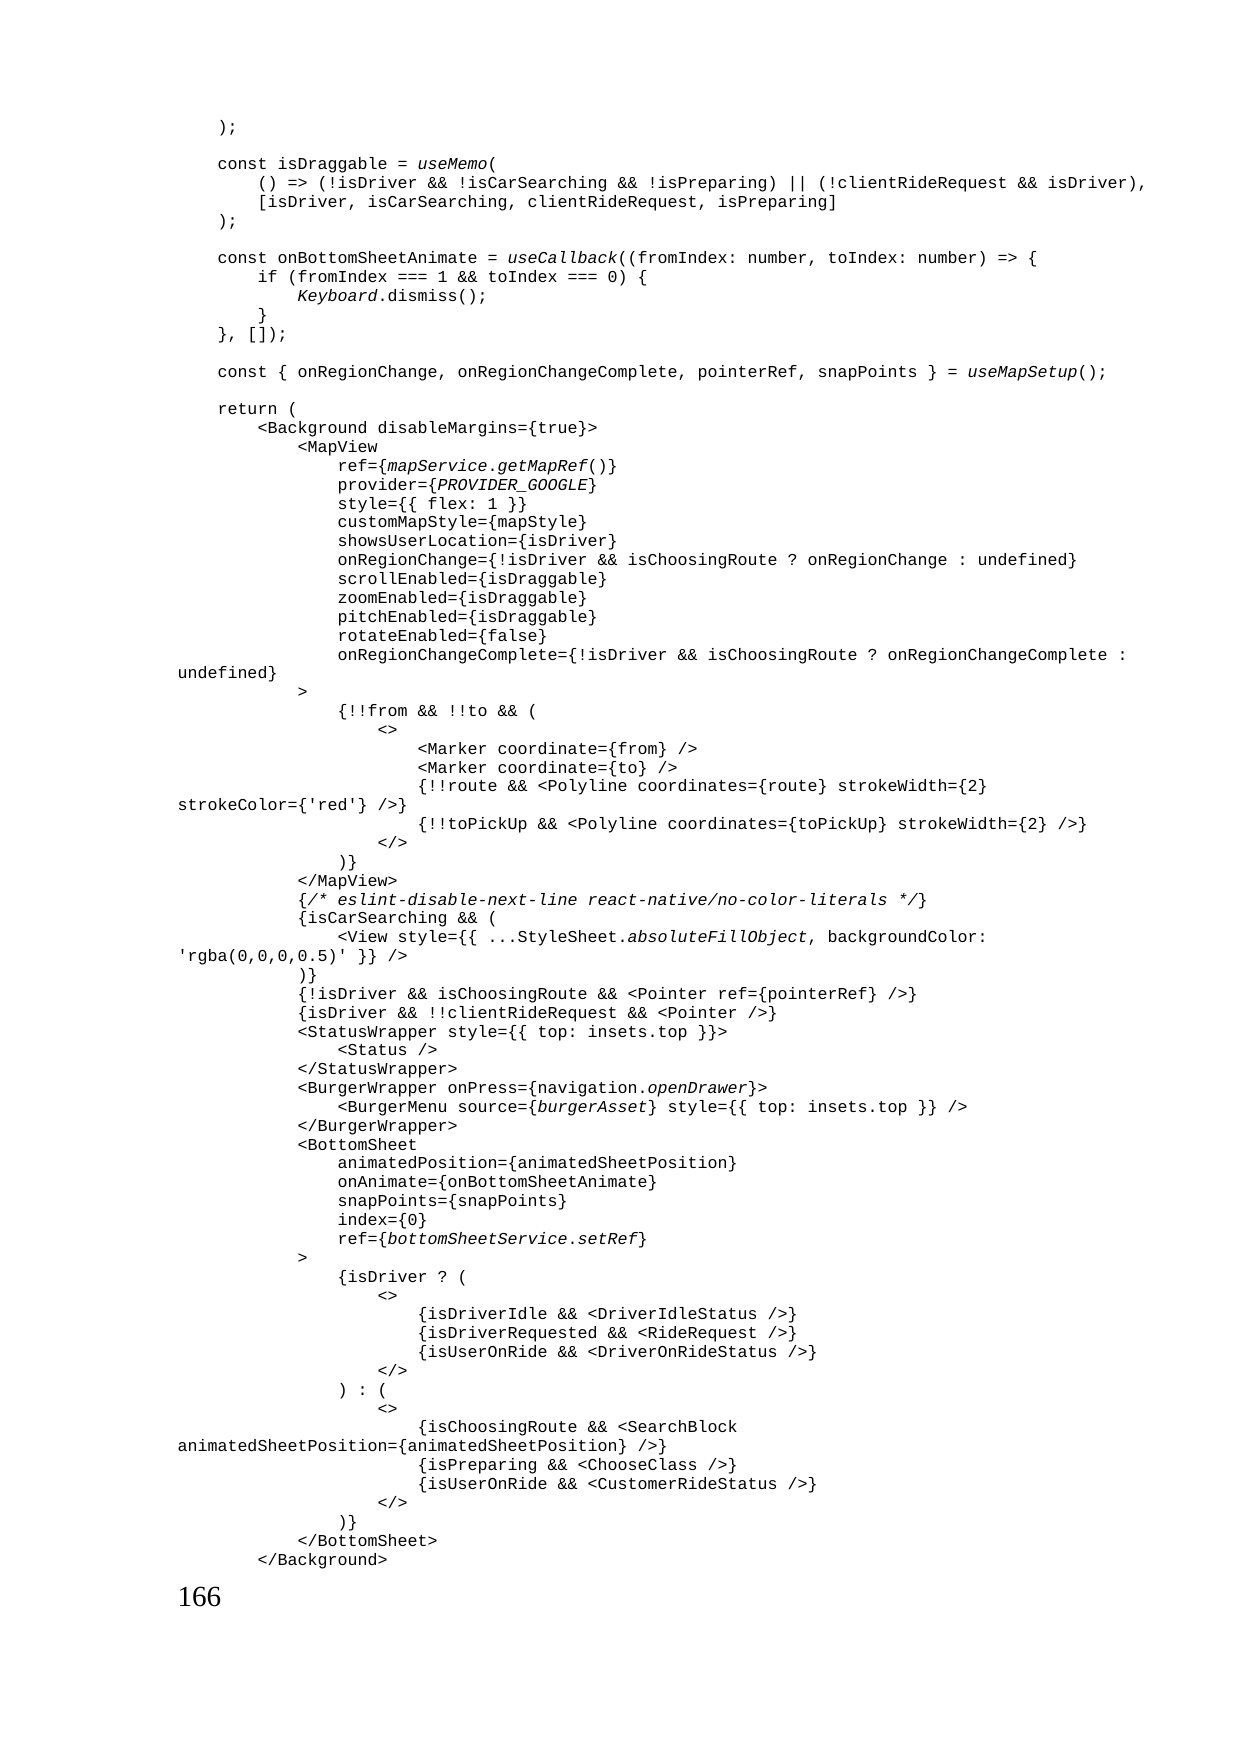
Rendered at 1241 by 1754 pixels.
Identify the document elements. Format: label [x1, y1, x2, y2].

text [177, 118, 1152, 1570]
